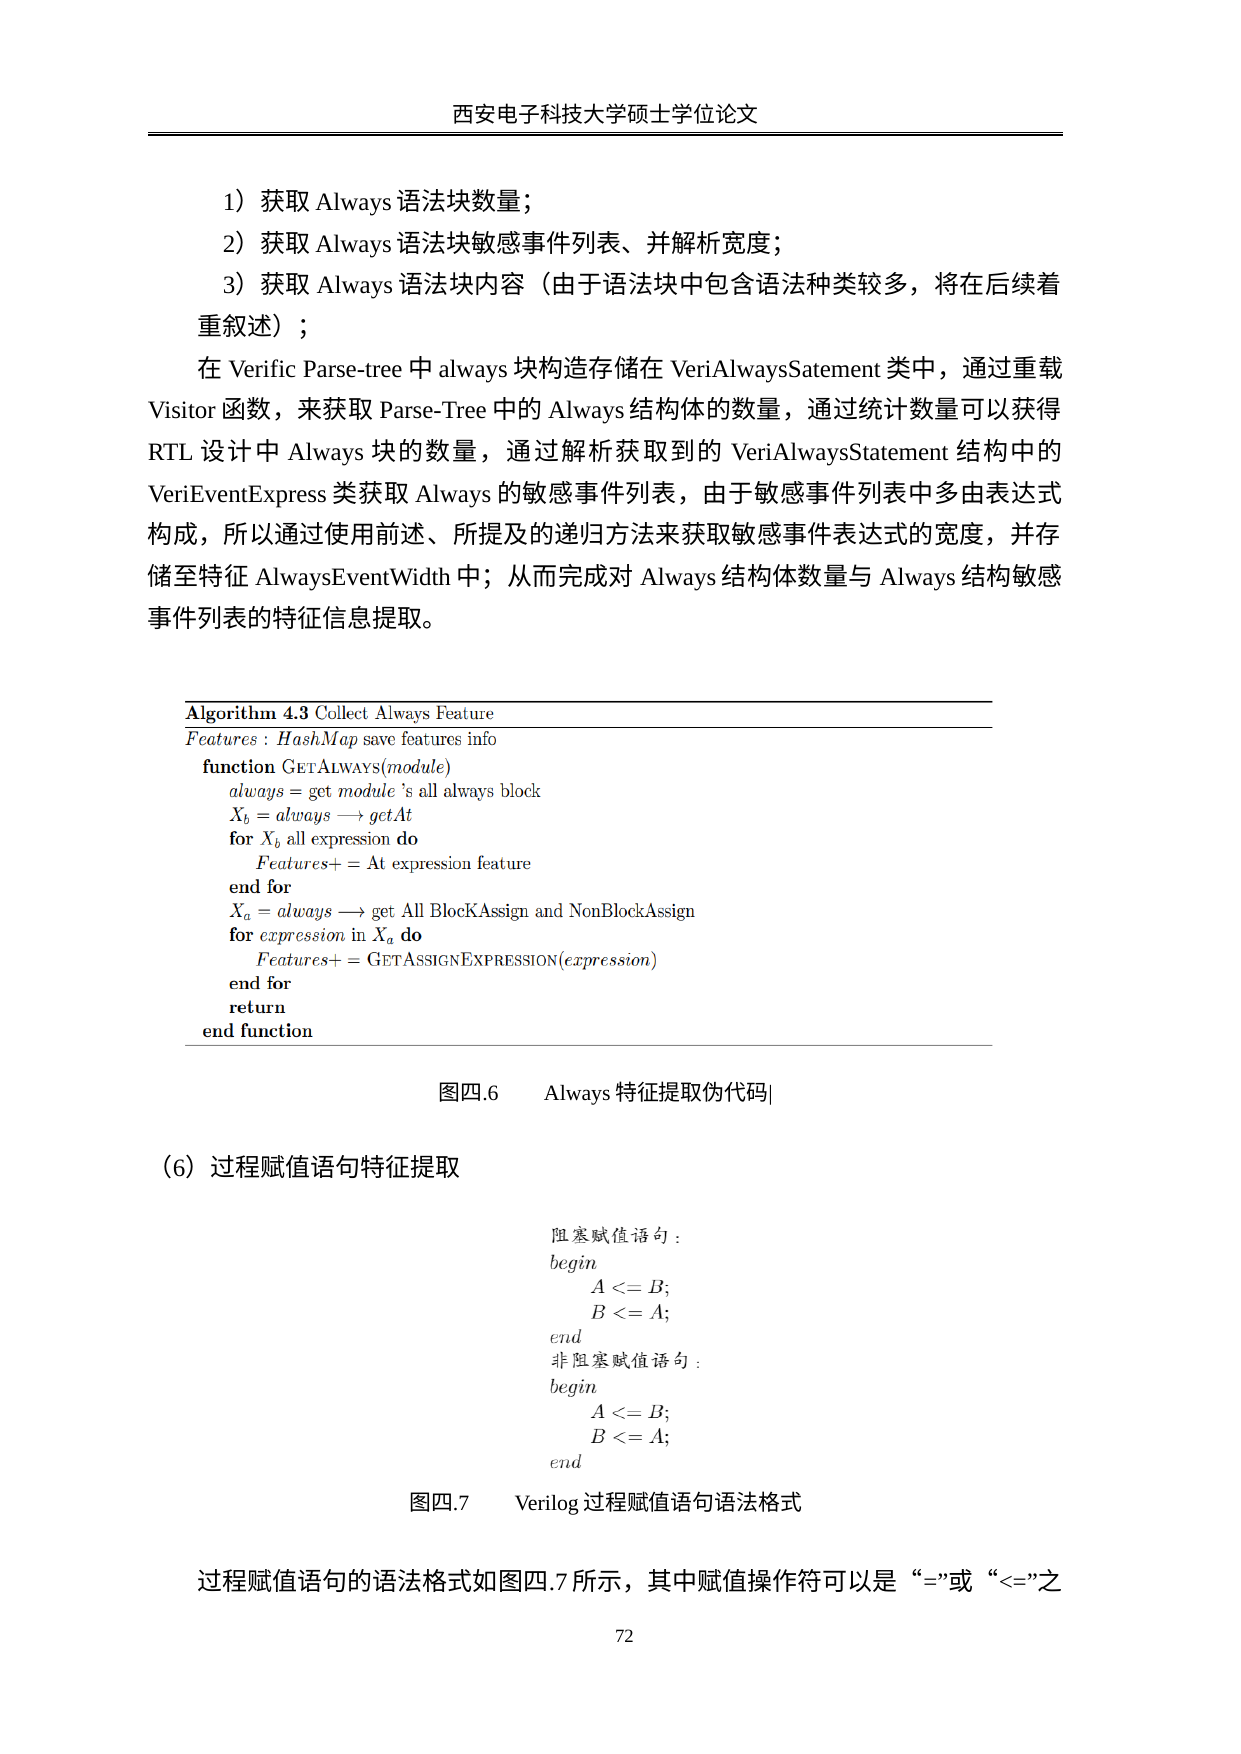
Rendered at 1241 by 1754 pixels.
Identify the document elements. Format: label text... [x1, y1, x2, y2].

list 获取Always语法块数量； [198, 177, 1063, 219]
text Verilog过程赋值语句语法格式 [148, 1484, 1063, 1516]
list 获取Always语法块敏感事件列表、并解析宽度； [198, 219, 1063, 261]
text Always特征提取伪代码| [148, 1075, 1063, 1106]
text 在Verific Parse-tree中always块构造存储在VeriAlwaysSatement类中，通过重载Visitor函数，来获取Parse-Tree中的Always结构体的数量，通过统计数量可以获得RTL设计中Always块的数量，通过解析获取到的VeriAlwaysStatement结构中的VeriEventExpress类获取Always的敏感事件列表，由于敏感事件列表中多由表达式构成，所以通过使用前述0、0所提及的递归方法来获取敏感事件表达式的宽度，并存储至特征AlwaysEventWidth中；从而完成对Always结构体数量与Always结构敏感事件列表的特征信息提取。 [148, 344, 1063, 636]
list 获取Always语法块内容（由于语法块中包含语法种类较多，将在后续着重叙述）； [198, 261, 1063, 344]
picture [529, 1225, 732, 1473]
text （6）过程赋值语句特征提取 [148, 1147, 1063, 1183]
picture [172, 677, 1030, 1063]
